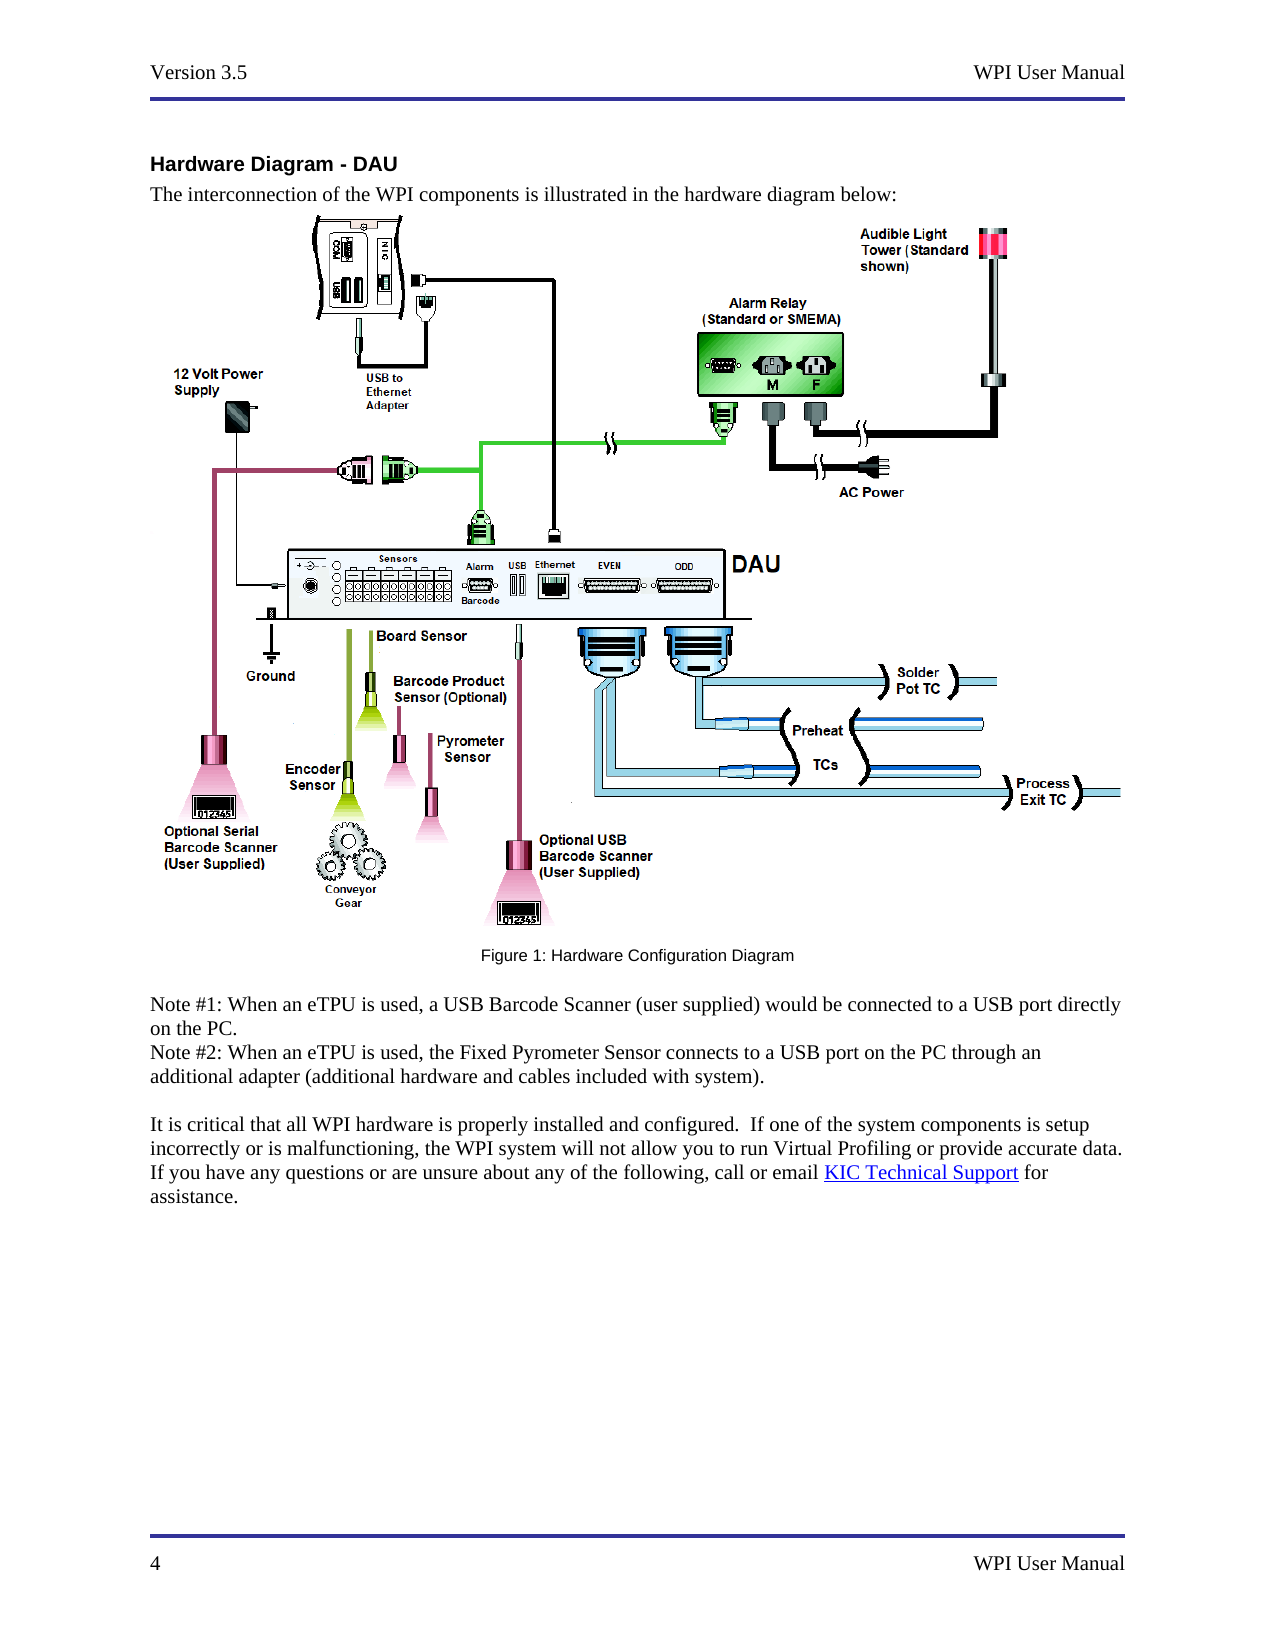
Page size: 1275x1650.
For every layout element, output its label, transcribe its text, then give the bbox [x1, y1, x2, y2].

text It is critical that all WPI hardware is properly installed and configured. If one of the system components is setup incorrectly or is malfunctioning, the WPI system will not allow you to run Virtual Profiling or provide accurate data. If you have any questions or are unsure about any of the following, call or email KIC Technical Support for assistance. [150, 1112, 1125, 1208]
text Note #2: When an eTPU is used, the Fixed Pyrometer Sensor connects to a USB port on the PC through an additional adapter (additional hardware and cables included with system). [150, 1040, 1125, 1088]
text The interconnection of the WPI components is illustrated in the hardware diagram below: [150, 182, 1125, 206]
text Note #1: When an eTPU is used, a USB Barcode Scanner (user supplied) would be connected to a USB port directly on the PC. [150, 967, 1125, 1040]
picture [150, 206, 1125, 945]
subtitle Hardware Diagram - DAU [150, 152, 1125, 176]
text Figure 1: Hardware Configuration Diagram [150, 946, 1125, 965]
